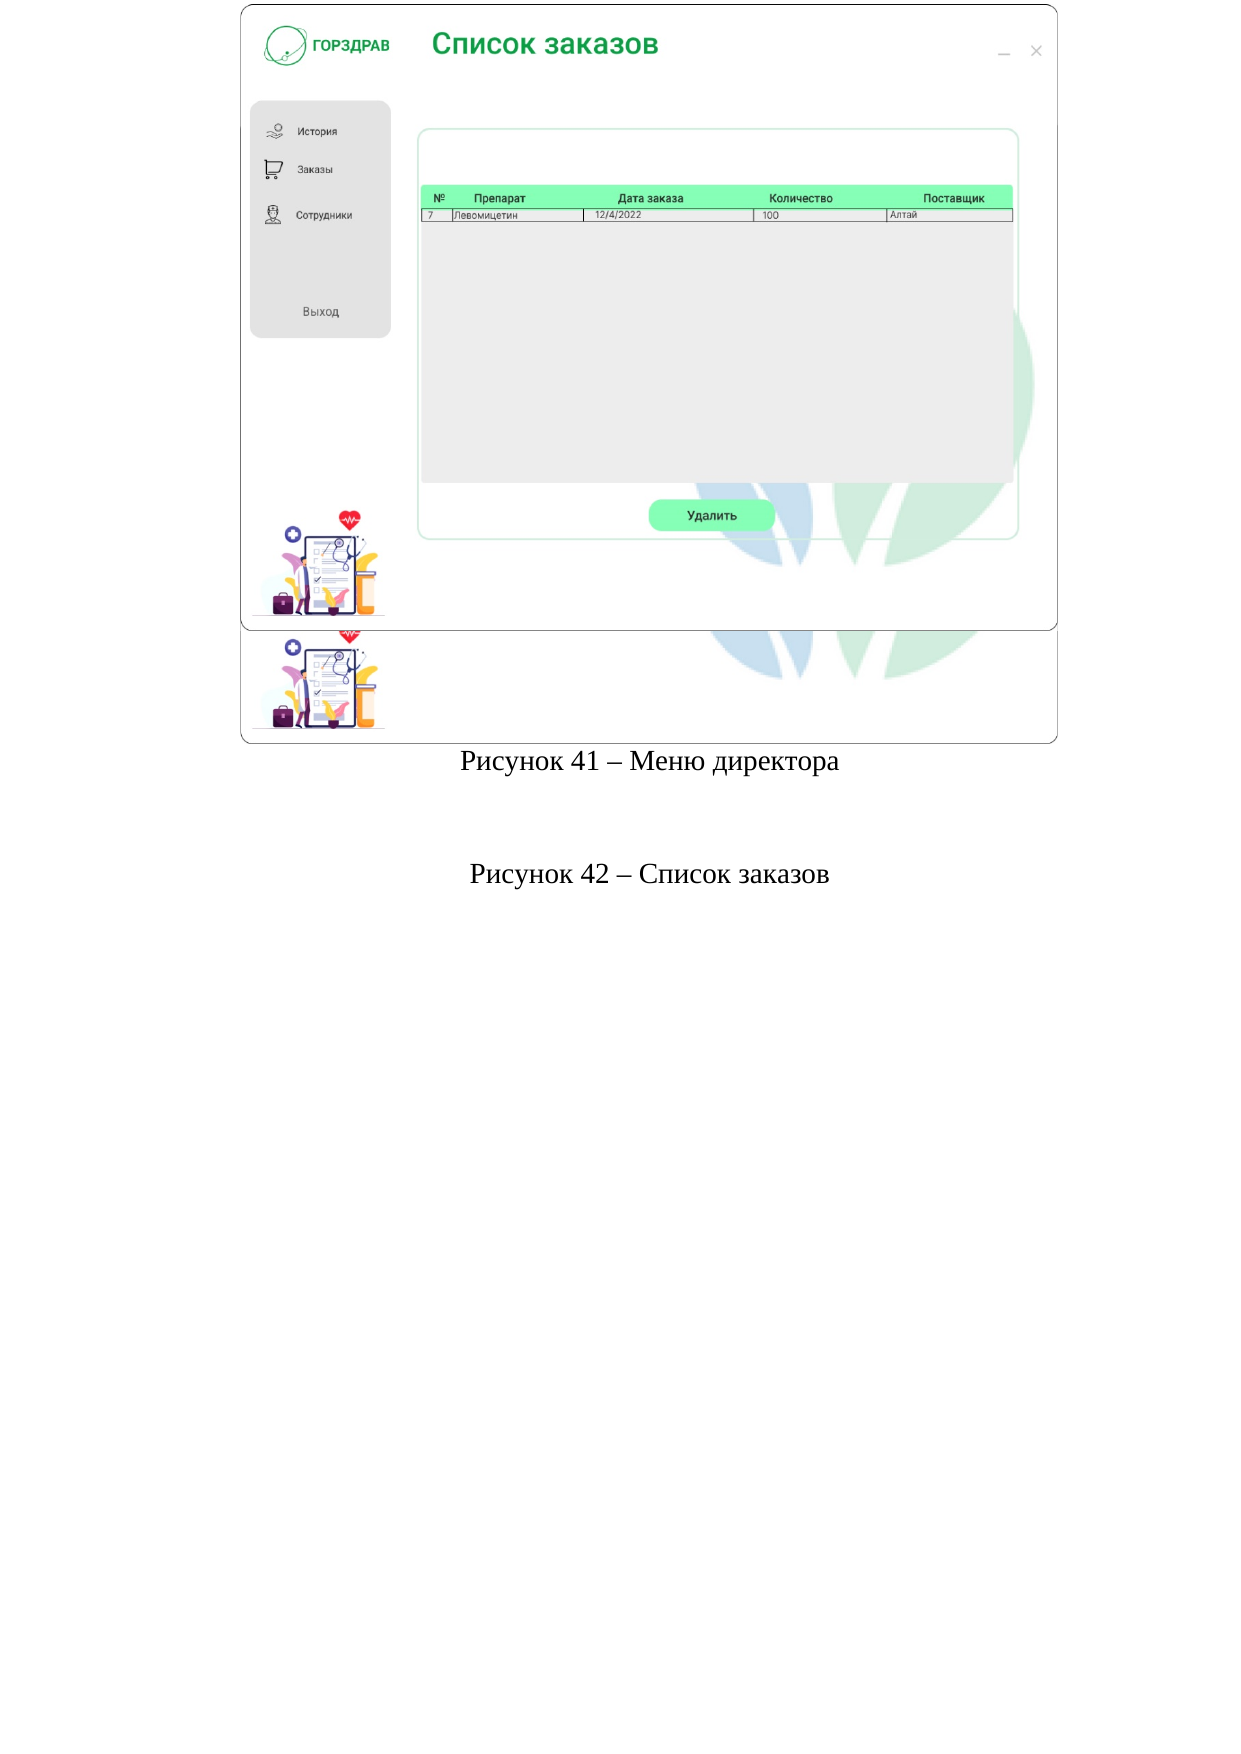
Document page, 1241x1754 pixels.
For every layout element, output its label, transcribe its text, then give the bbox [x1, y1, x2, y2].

list Рисунок 42 – Список заказов [118, 856, 1181, 890]
picture [240, 4, 1058, 744]
